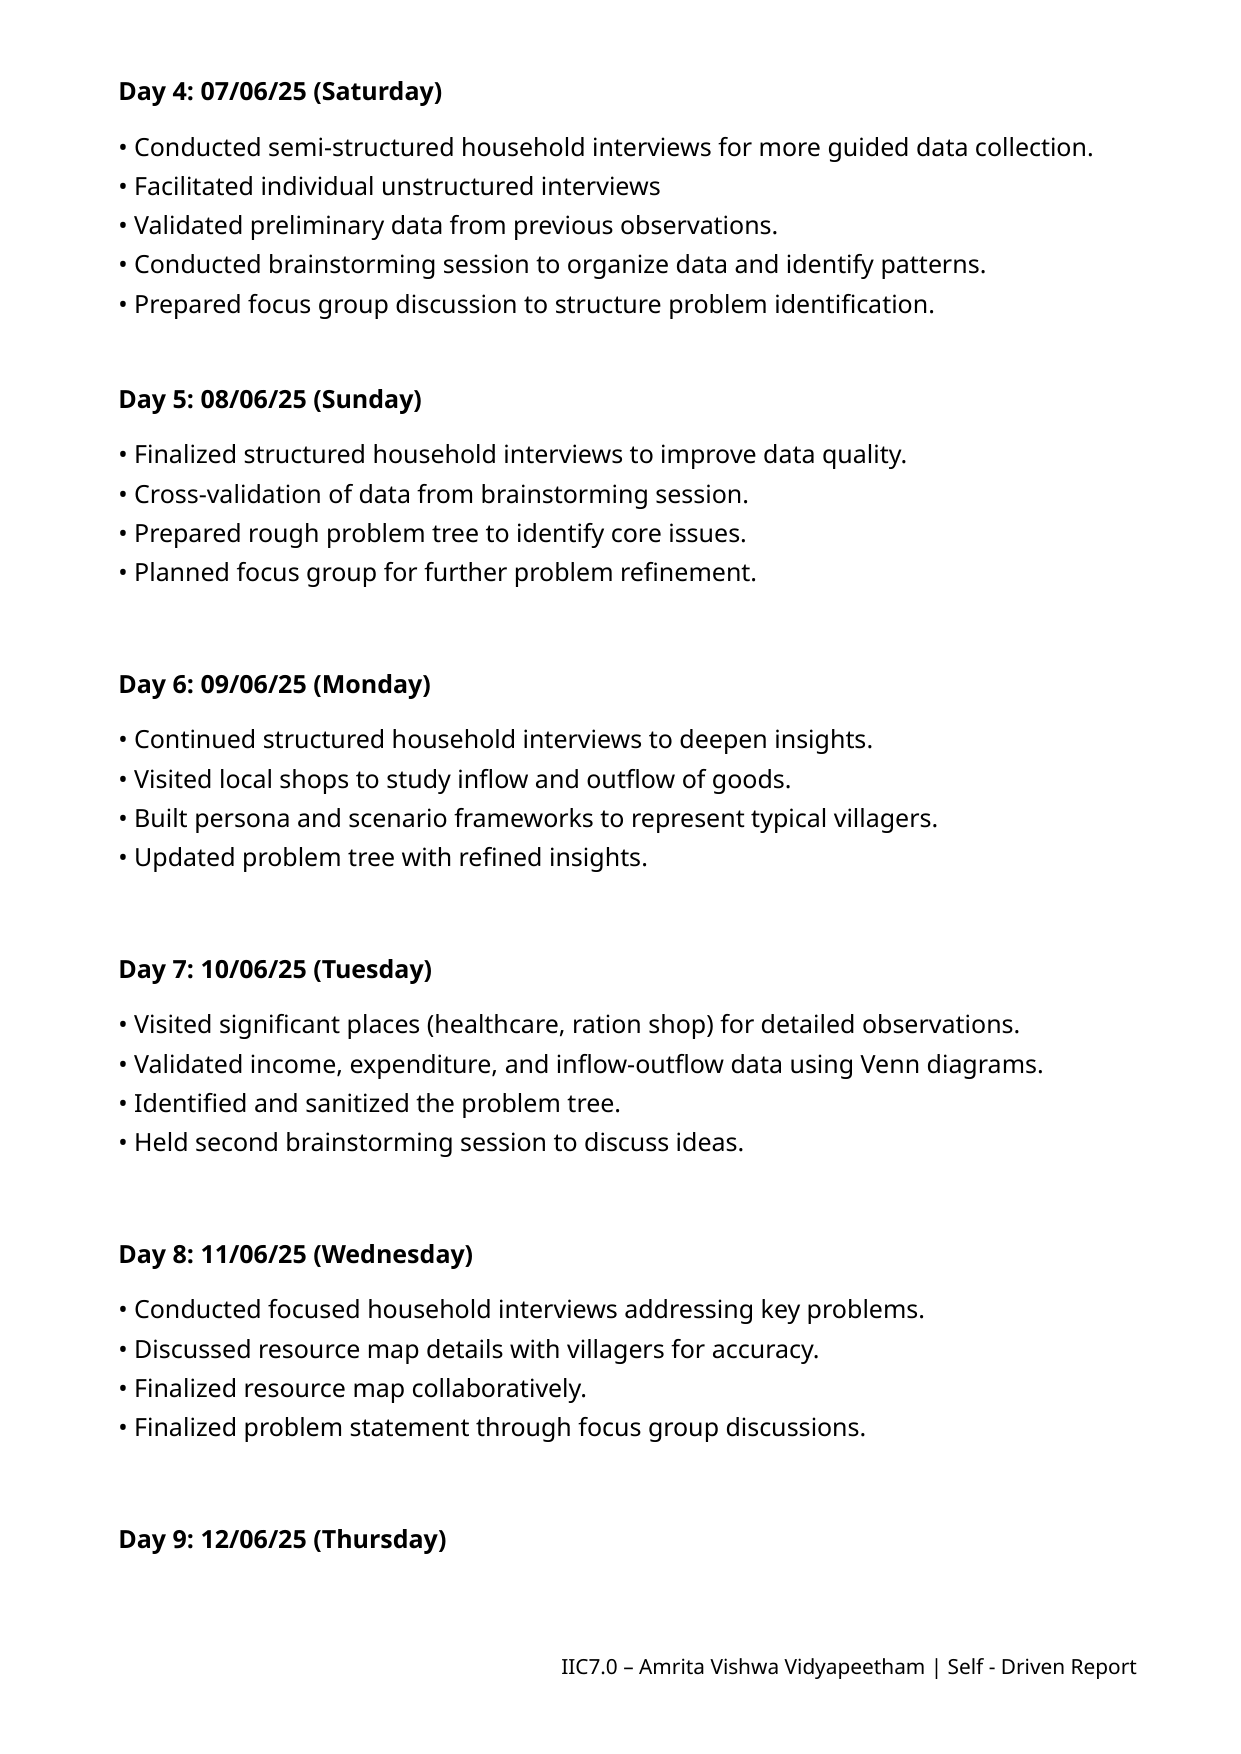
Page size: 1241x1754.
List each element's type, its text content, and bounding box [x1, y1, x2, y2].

text Day 7: 10/06/25 (Tuesday) [118, 951, 1137, 985]
text Day 8: 11/06/25 (Wednesday) [118, 1236, 1137, 1270]
text • Finalized structured household interviews to improve data quality. • Cross-validation of data from brainstorming session. • Prepared rough problem tree to identify core issues. • Planned focus group for further problem refinement. [118, 437, 1137, 589]
text Day 5: 08/06/25 (Sunday) [118, 381, 1137, 415]
text • Continued structured household interviews to deepen insights. • Visited local shops to study inflow and outflow of goods. • Built persona and scenario frameworks to represent typical villagers. • Updated problem tree with refined insights. [118, 722, 1137, 874]
text • Conducted semi-structured household interviews for more guided data collection. [118, 130, 1137, 164]
text • Facilitated individual unstructured interviews • Validated preliminary data from previous observations. • Conducted brainstorming session to organize data and identify patterns. • Prepared focus group discussion to structure problem identification. [118, 169, 1137, 320]
text • Visited significant places (healthcare, ration shop) for detailed observations. • Validated income, expenditure, and inflow-outflow data using Venn diagrams. • Identified and sanitized the problem tree. • Held second brainstorming session to discuss ideas. [118, 1007, 1137, 1159]
text Day 9: 12/06/25 (Thursday) [118, 1521, 1137, 1555]
text Day 4: 07/06/25 (Saturday) [118, 74, 1137, 108]
text Day 6: 09/06/25 (Monday) [118, 666, 1137, 700]
text • Conducted focused household interviews addressing key problems. • Discussed resource map details with villagers for accuracy. • Finalized resource map collaboratively. • Finalized problem statement through focus group discussions. [118, 1292, 1137, 1444]
